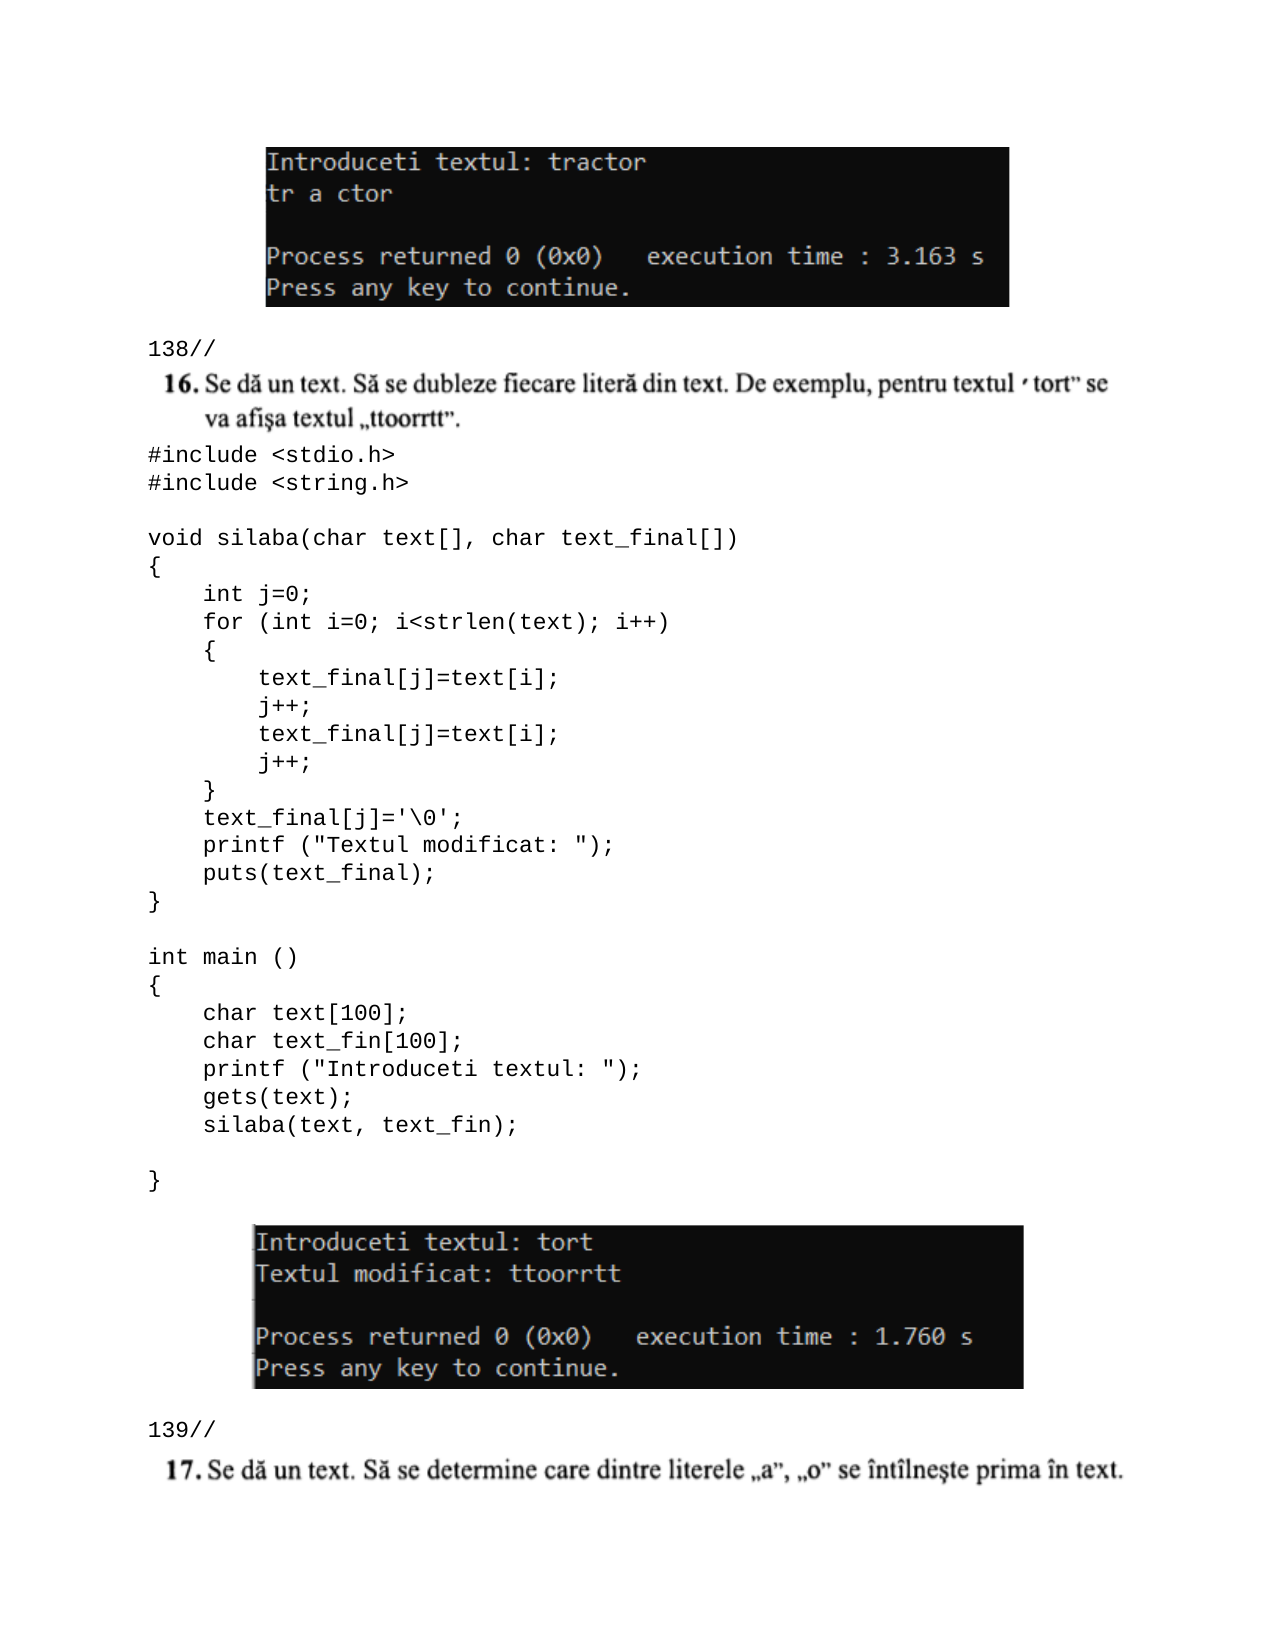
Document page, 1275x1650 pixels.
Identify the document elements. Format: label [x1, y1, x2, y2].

picture [251, 1224, 1024, 1389]
picture [147, 365, 1128, 441]
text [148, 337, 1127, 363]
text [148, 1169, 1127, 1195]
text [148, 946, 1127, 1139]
picture [147, 1446, 1128, 1495]
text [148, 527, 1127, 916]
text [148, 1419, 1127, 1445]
picture [265, 147, 1010, 307]
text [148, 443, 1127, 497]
